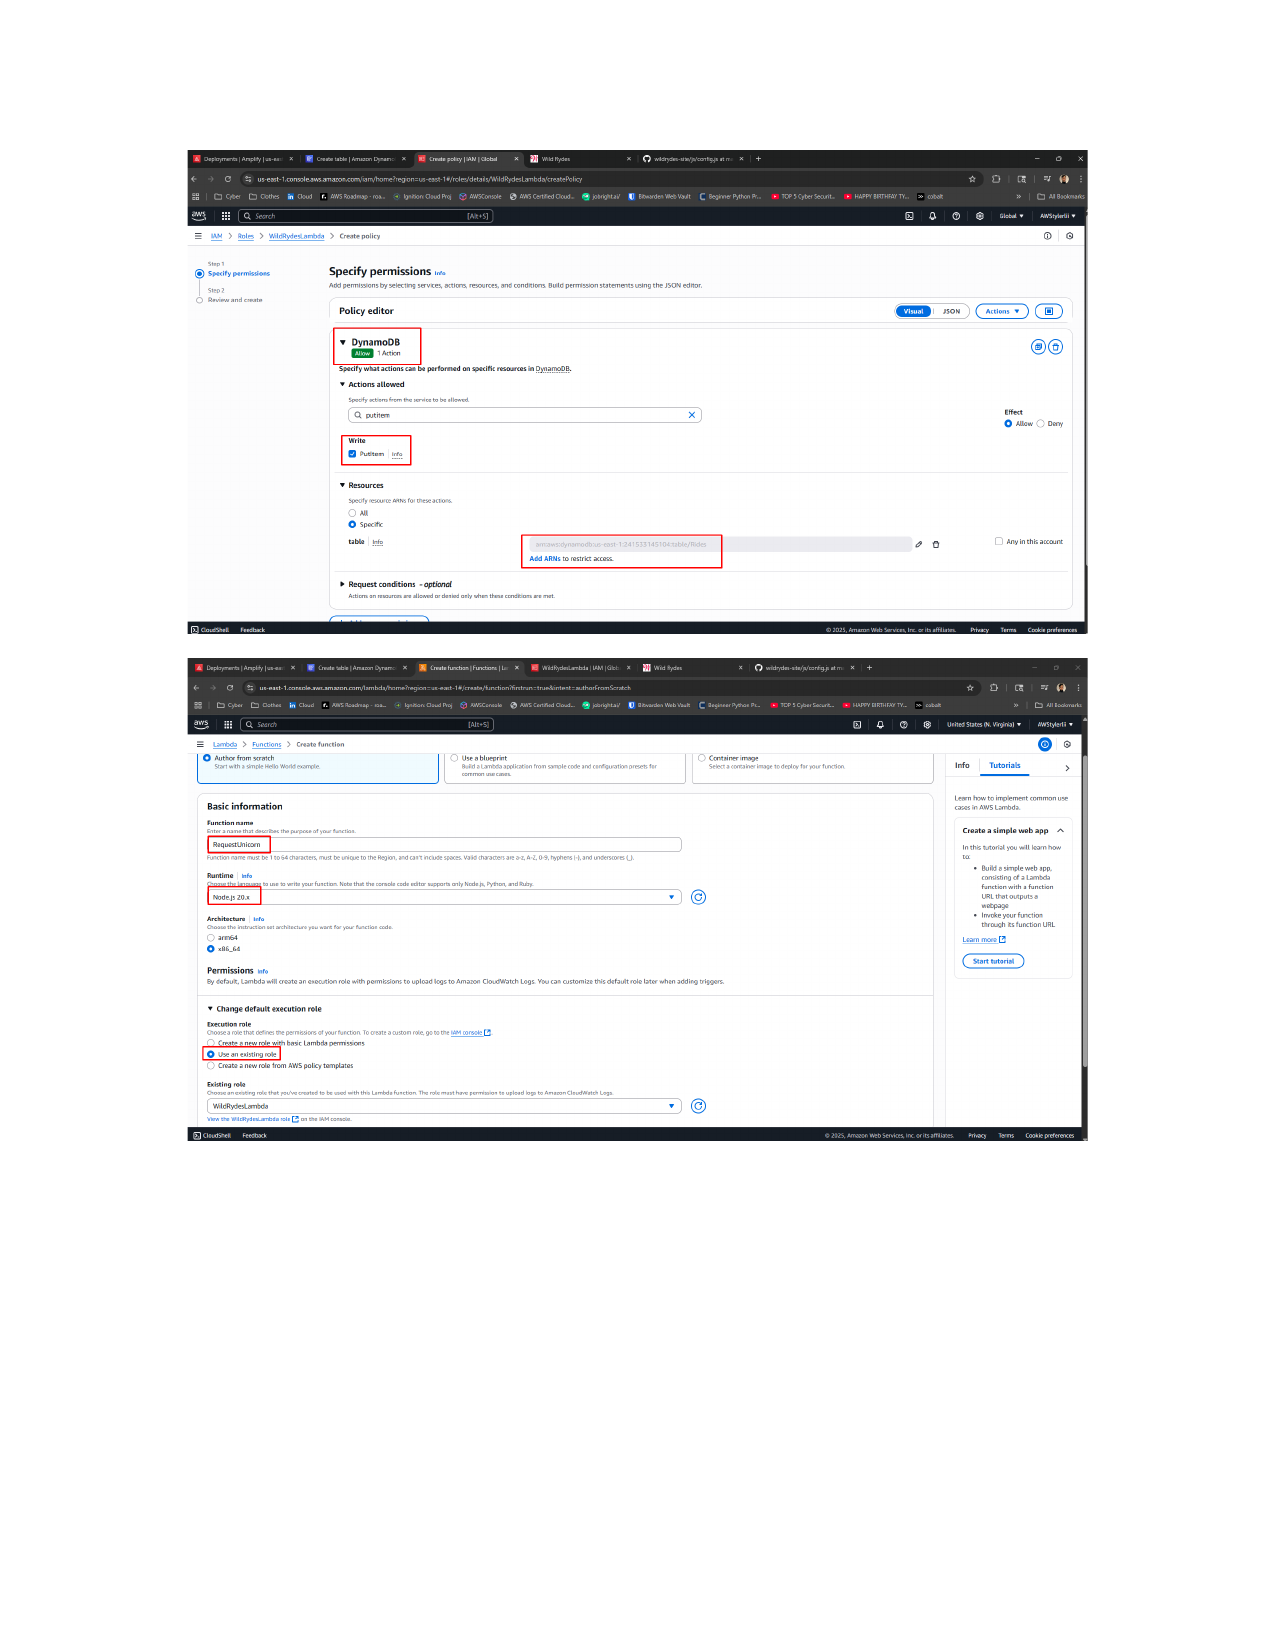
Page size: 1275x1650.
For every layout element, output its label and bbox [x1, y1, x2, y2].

picture [187, 150, 1088, 634]
picture [187, 658, 1088, 1141]
